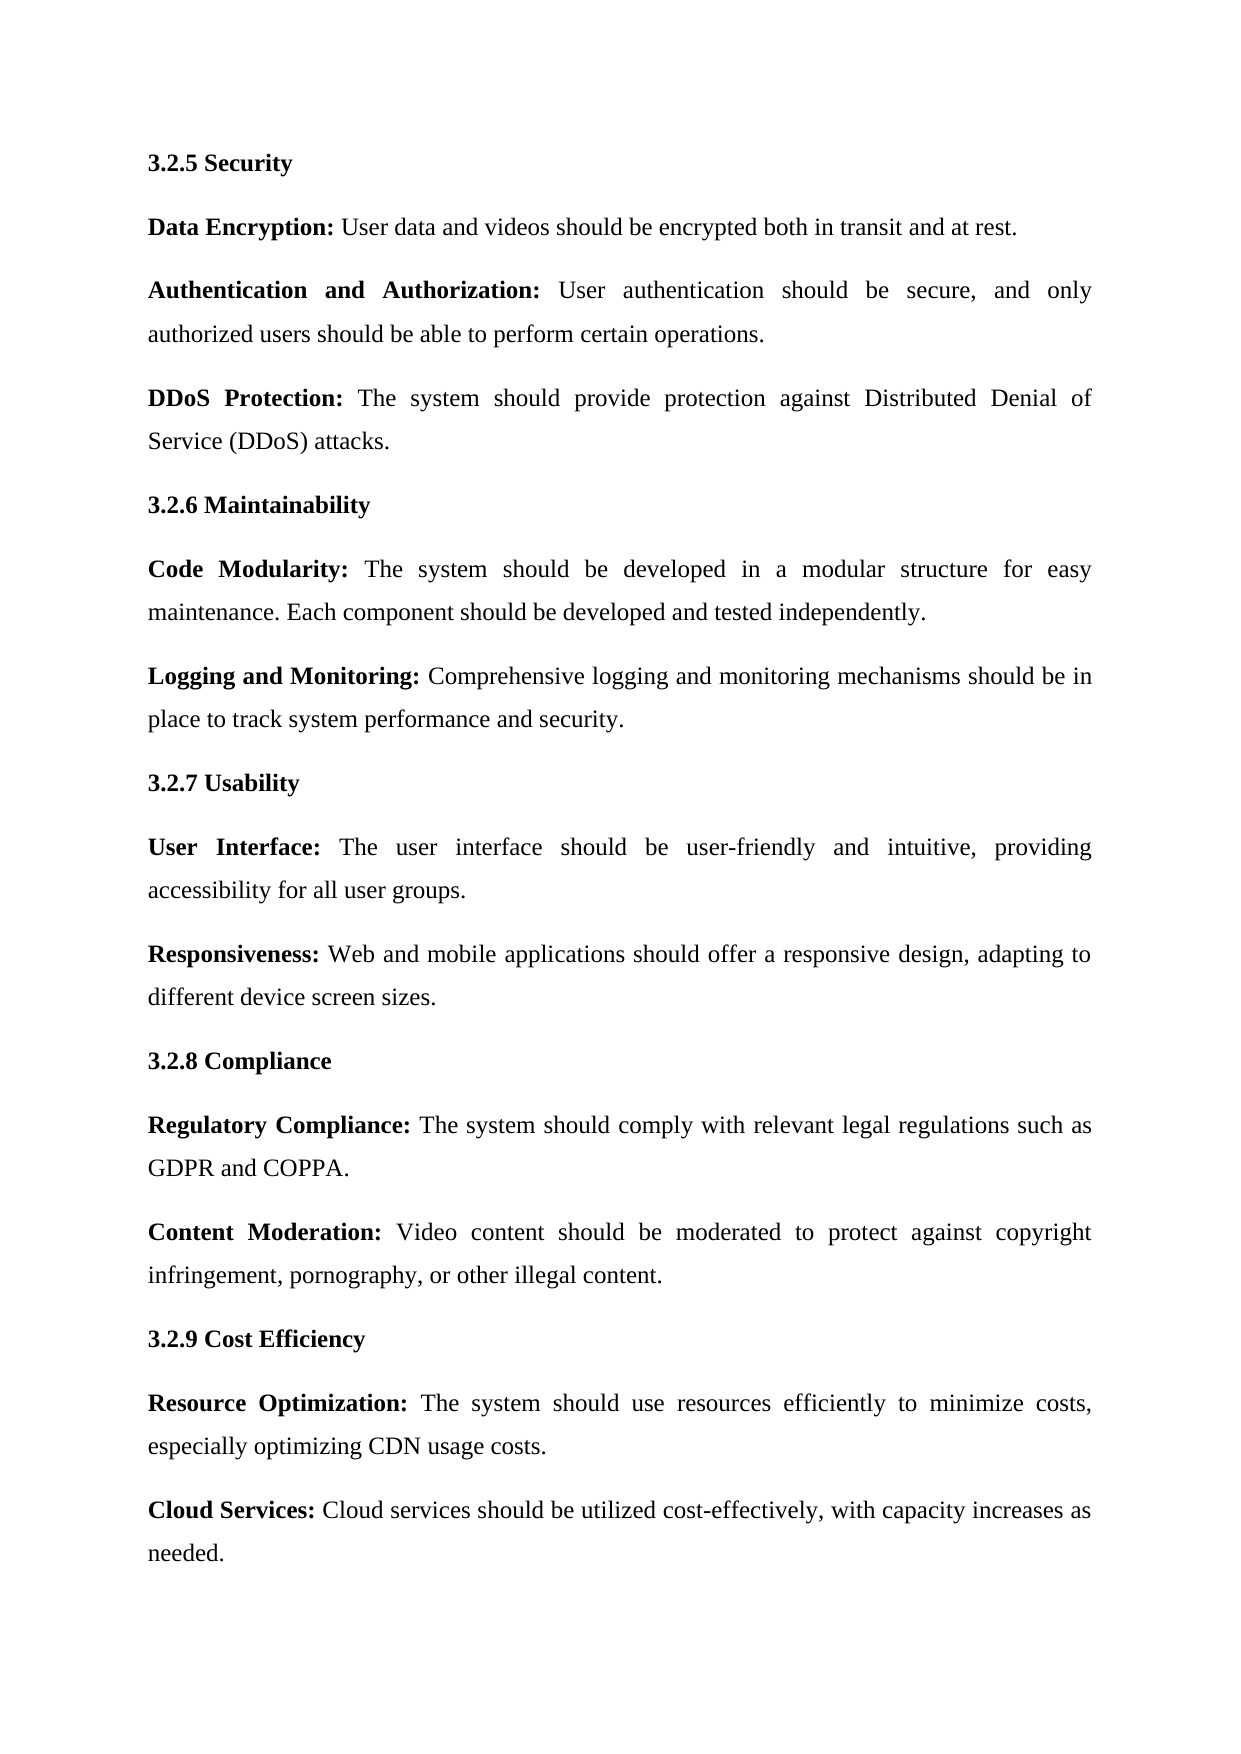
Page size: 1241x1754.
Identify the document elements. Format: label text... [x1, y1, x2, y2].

text User Interface: The user interface should be user-friendly and intuitive, providing accessibility for all user groups. [148, 832, 1093, 904]
text Responsiveness: Web and mobile applications should offer a responsive design, adapting to different device screen sizes. [148, 939, 1093, 1011]
text Data Encryption: User data and videos should be encrypted both in transit and at rest. [148, 212, 1093, 240]
text Resource Optimization: The system should use resources efficiently to minimize costs, especially optimizing CDN usage costs. [148, 1388, 1093, 1460]
text 3.2.9 Cost Efficiency [148, 1324, 1093, 1353]
text Regulatory Compliance: The system should comply with relevant legal regulations such as GDPR and COPPA. [148, 1110, 1093, 1182]
text 3.2.7 Usability [148, 768, 1093, 797]
text 3.2.5 Security [148, 148, 1093, 176]
text DDoS Protection: The system should provide protection against Distributed Denial of Service (DDoS) attacks. [148, 383, 1093, 454]
text Content Moderation: Video content should be moderated to protect against copyright infringement, pornography, or other illegal content. [148, 1217, 1093, 1289]
text 3.2.8 Compliance [148, 1046, 1093, 1075]
text Cloud Services: Cloud services should be utilized cost-effectively, with capacity increases as needed. [148, 1495, 1093, 1567]
text Logging and Monitoring: Comprehensive logging and monitoring mechanisms should be in place to track system performance and security. [148, 661, 1093, 733]
text 3.2.6 Maintainability [148, 490, 1093, 518]
text Authentication and Authorization: User authentication should be secure, and only authorized users should be able to perform certain operations. [148, 276, 1093, 347]
text Code Modularity: The system should be developed in a modular structure for easy maintenance. Each component should be developed and tested independently. [148, 554, 1093, 626]
